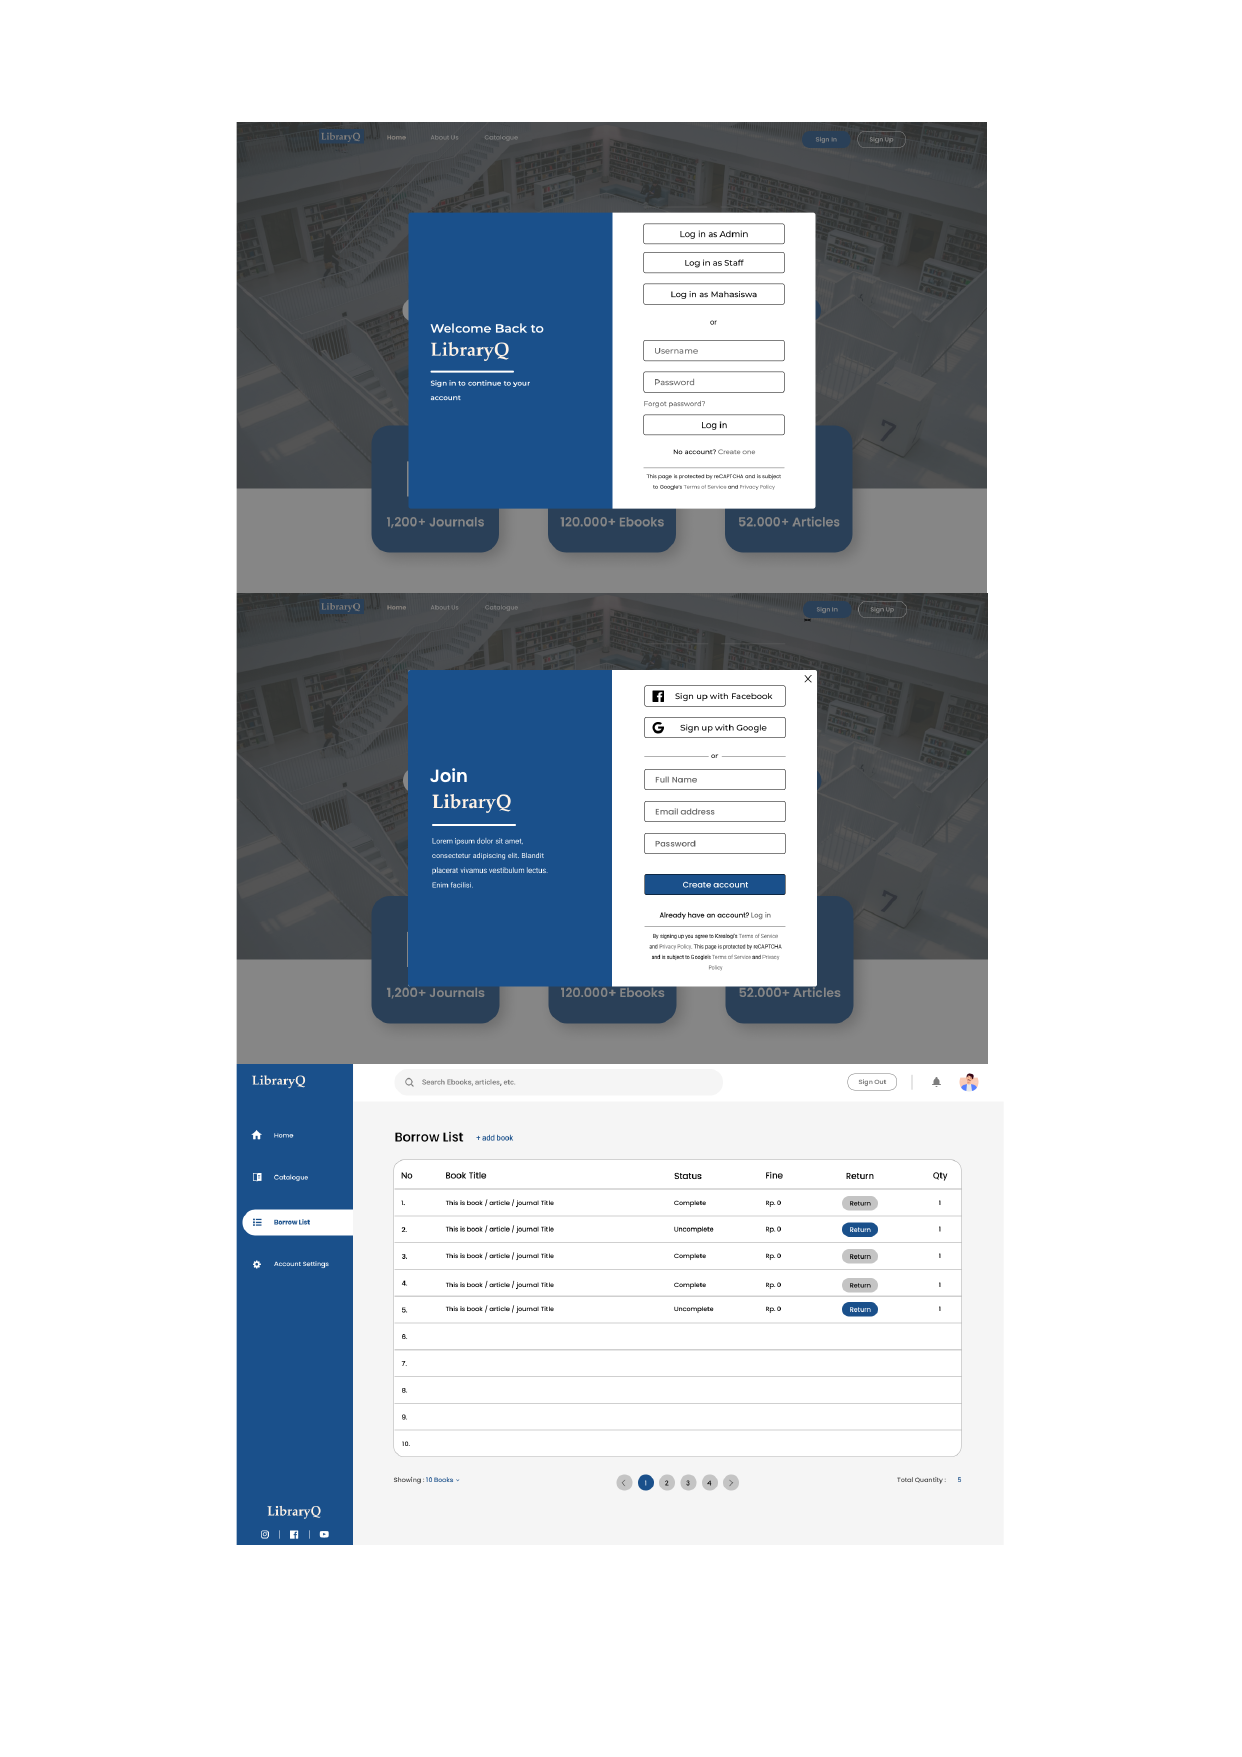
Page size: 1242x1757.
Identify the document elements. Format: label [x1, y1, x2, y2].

picture [236, 122, 1004, 1545]
